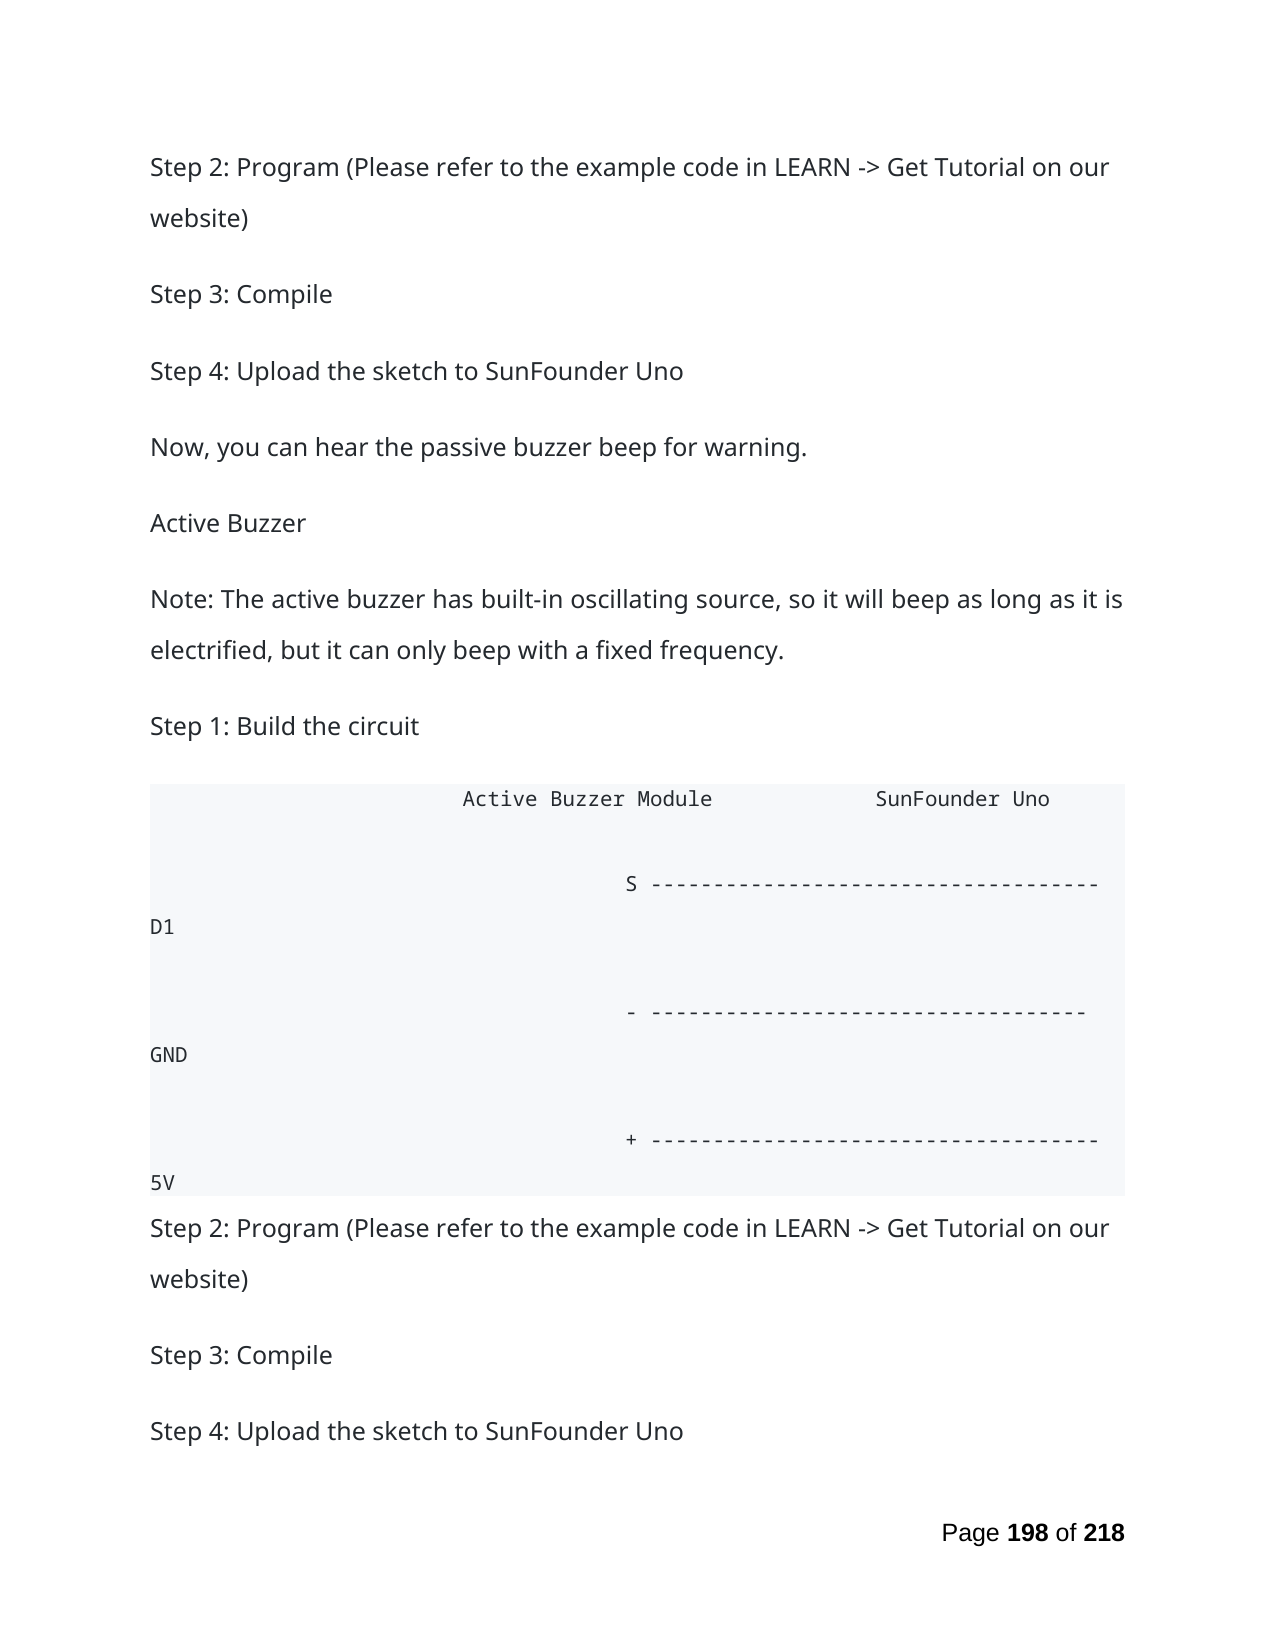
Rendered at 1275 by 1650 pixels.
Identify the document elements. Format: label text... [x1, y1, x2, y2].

text Step 2: Program (Please refer to the example code in LEARN -> Get Tutorial on our website) [150, 1210, 1125, 1296]
text Step 4: Upload the sketch to SunFounder Uno [150, 1413, 1125, 1448]
text + ------------------------------------ 5V [150, 1125, 1125, 1196]
text Note: The active buzzer has built-in oscillating source, so it will beep as long as it is electrified, but it can only beep with a fixed frequency. [150, 581, 1125, 666]
text Step 4: Upload the sketch to SunFounder Uno [150, 353, 1125, 387]
text Step 2: Program (Please refer to the example code in LEARN -> Get Tutorial on our website) [150, 150, 1125, 235]
text Step 3: Compile [150, 277, 1125, 311]
text Now, you can hear the passive buzzer beep for warning. [150, 429, 1125, 463]
text - ----------------------------------- GND [150, 997, 1125, 1068]
text Step 1: Build the circuit [150, 708, 1125, 742]
text Active Buzzer Module SunFounder Uno [150, 784, 1125, 813]
text Active Buzzer [150, 505, 1125, 539]
text Step 3: Compile [150, 1337, 1125, 1372]
text S ------------------------------------ D1 [150, 869, 1125, 941]
